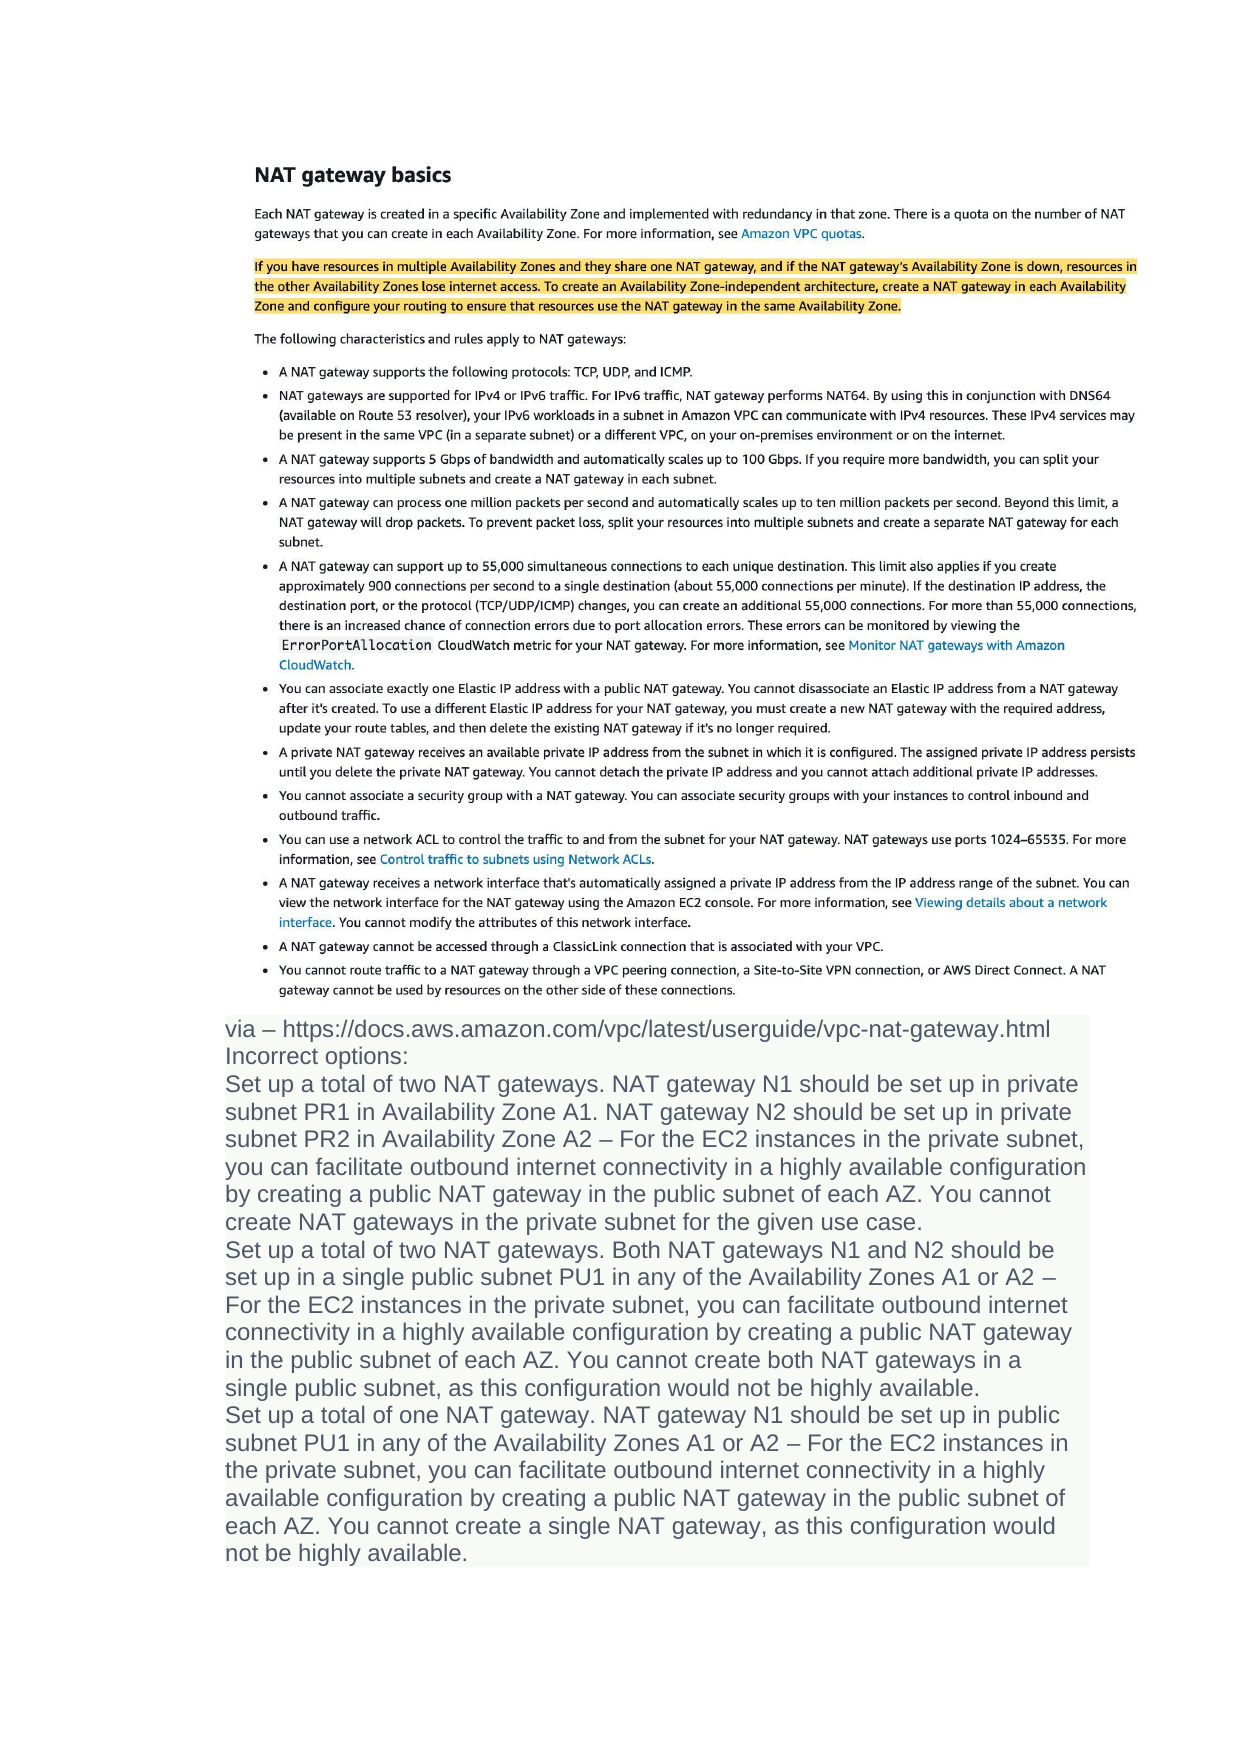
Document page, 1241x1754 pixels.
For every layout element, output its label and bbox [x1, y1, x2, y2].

picture [225, 150, 1166, 1015]
text [225, 1015, 1090, 1567]
